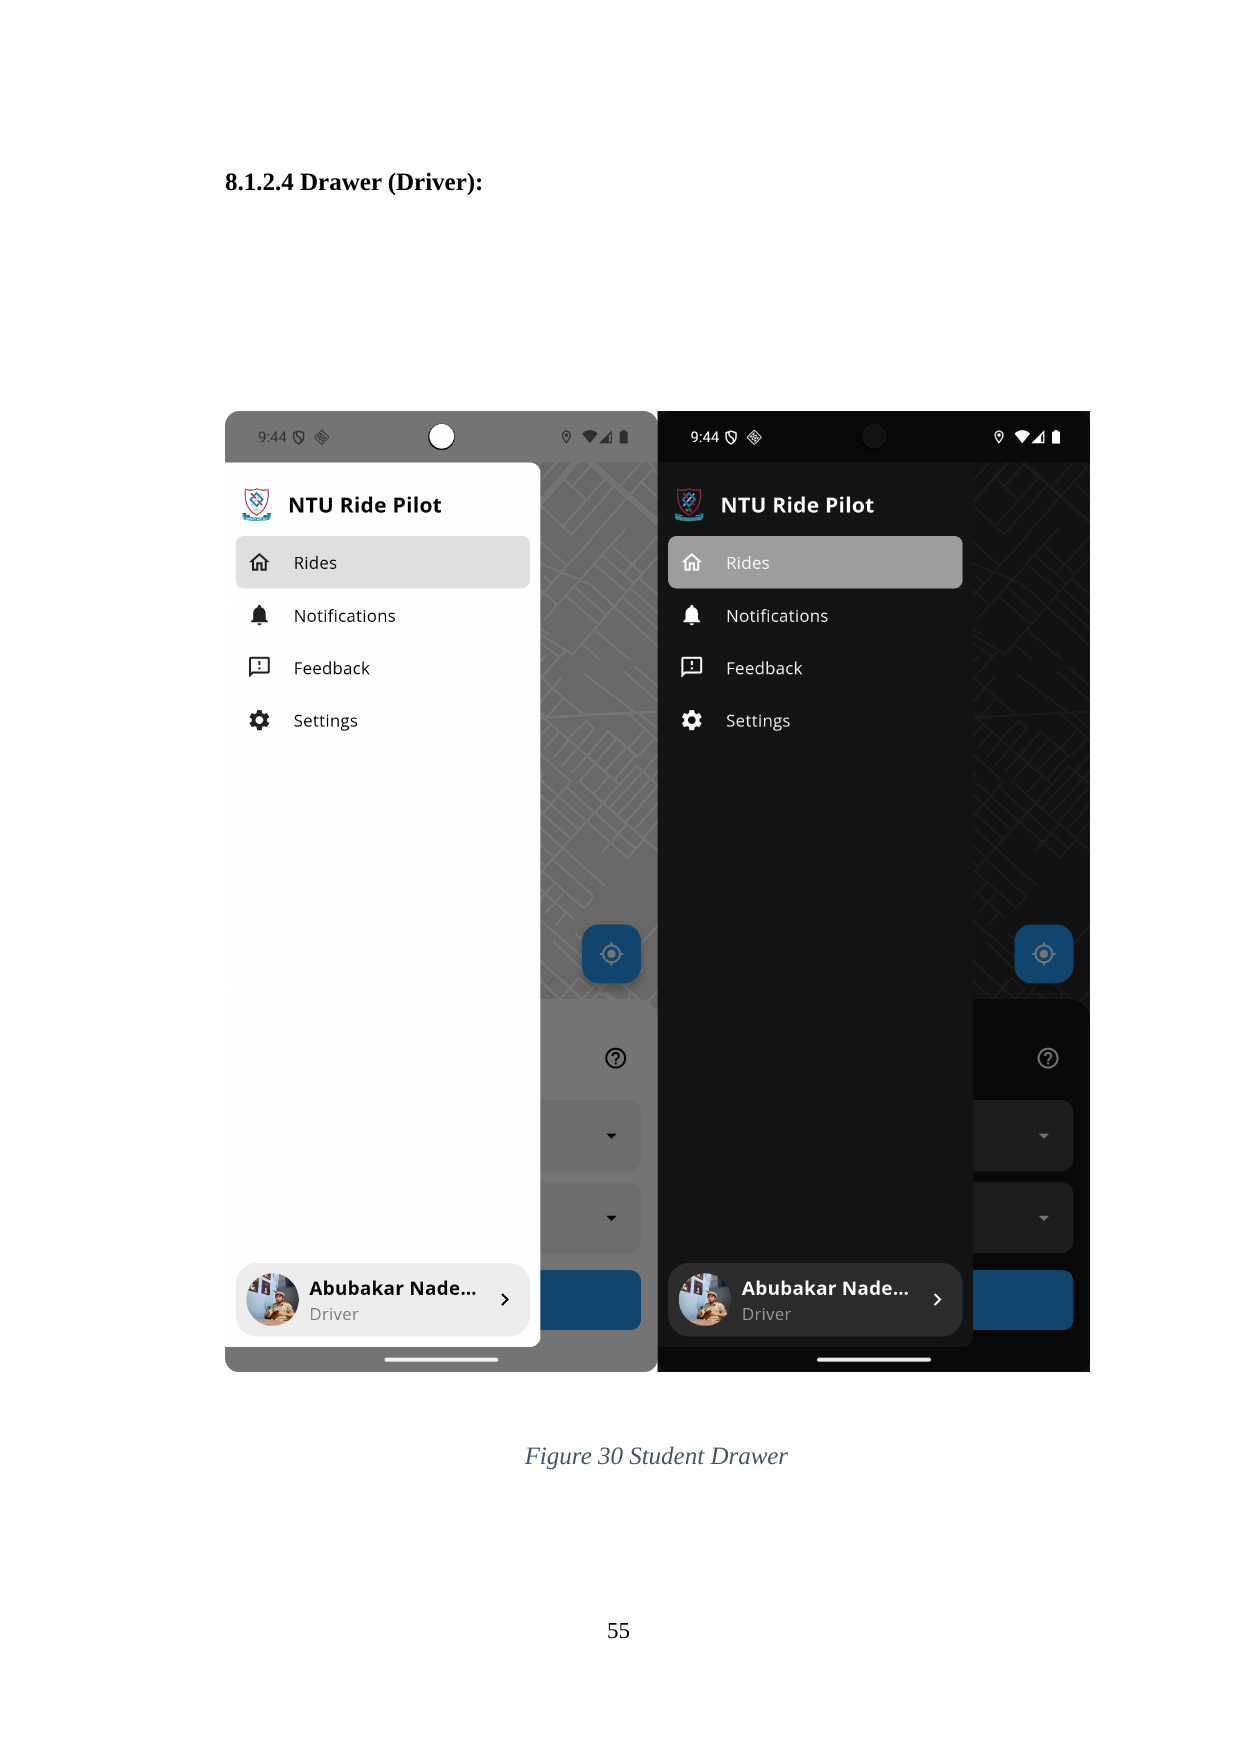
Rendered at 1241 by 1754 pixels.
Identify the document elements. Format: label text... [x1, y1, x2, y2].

picture [225, 411, 1090, 1372]
subtitle 8.1.2.4 Drawer (Driver): [225, 167, 1090, 195]
text Figure 30 Student Drawer [225, 1441, 1090, 1470]
